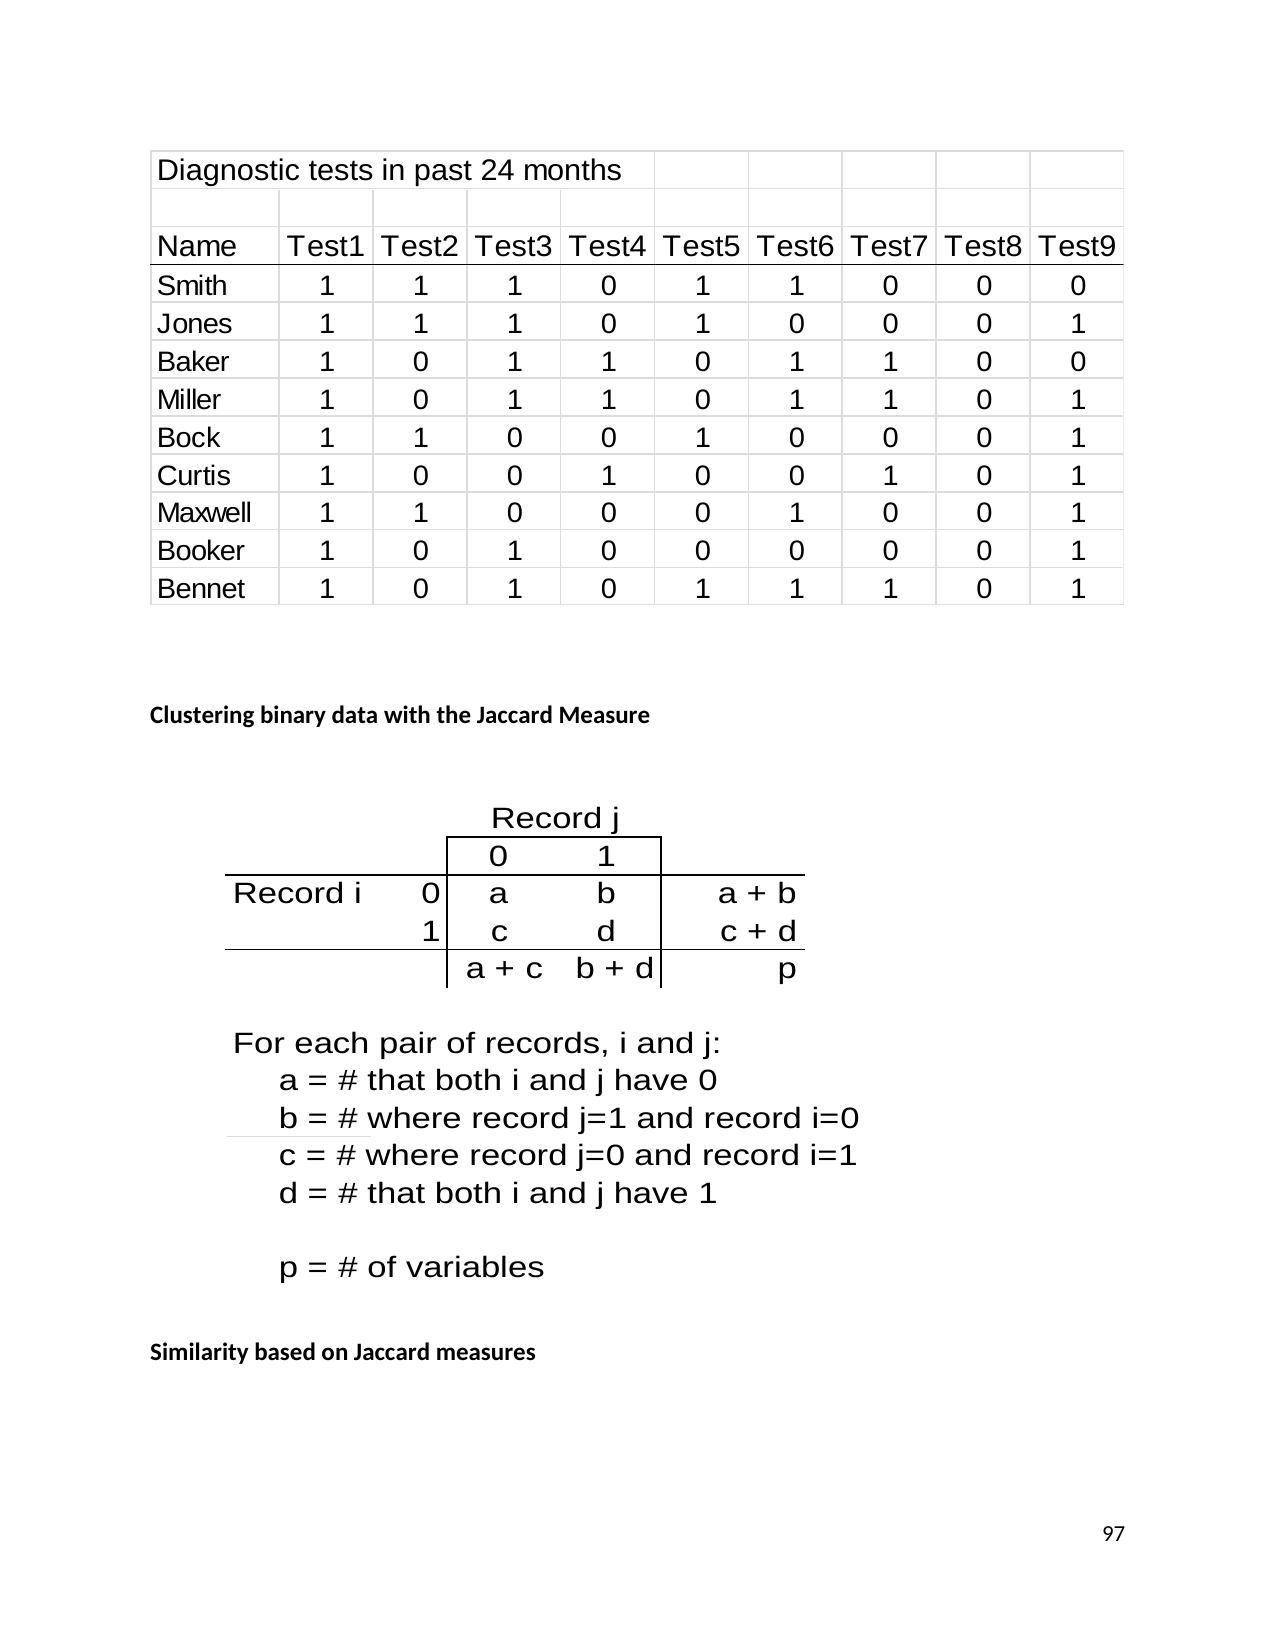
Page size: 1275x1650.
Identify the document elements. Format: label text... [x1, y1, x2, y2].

text Clustering binary data with the Jaccard Measure [150, 699, 1125, 730]
text Similarity based on Jaccard measures [150, 1336, 1125, 1367]
